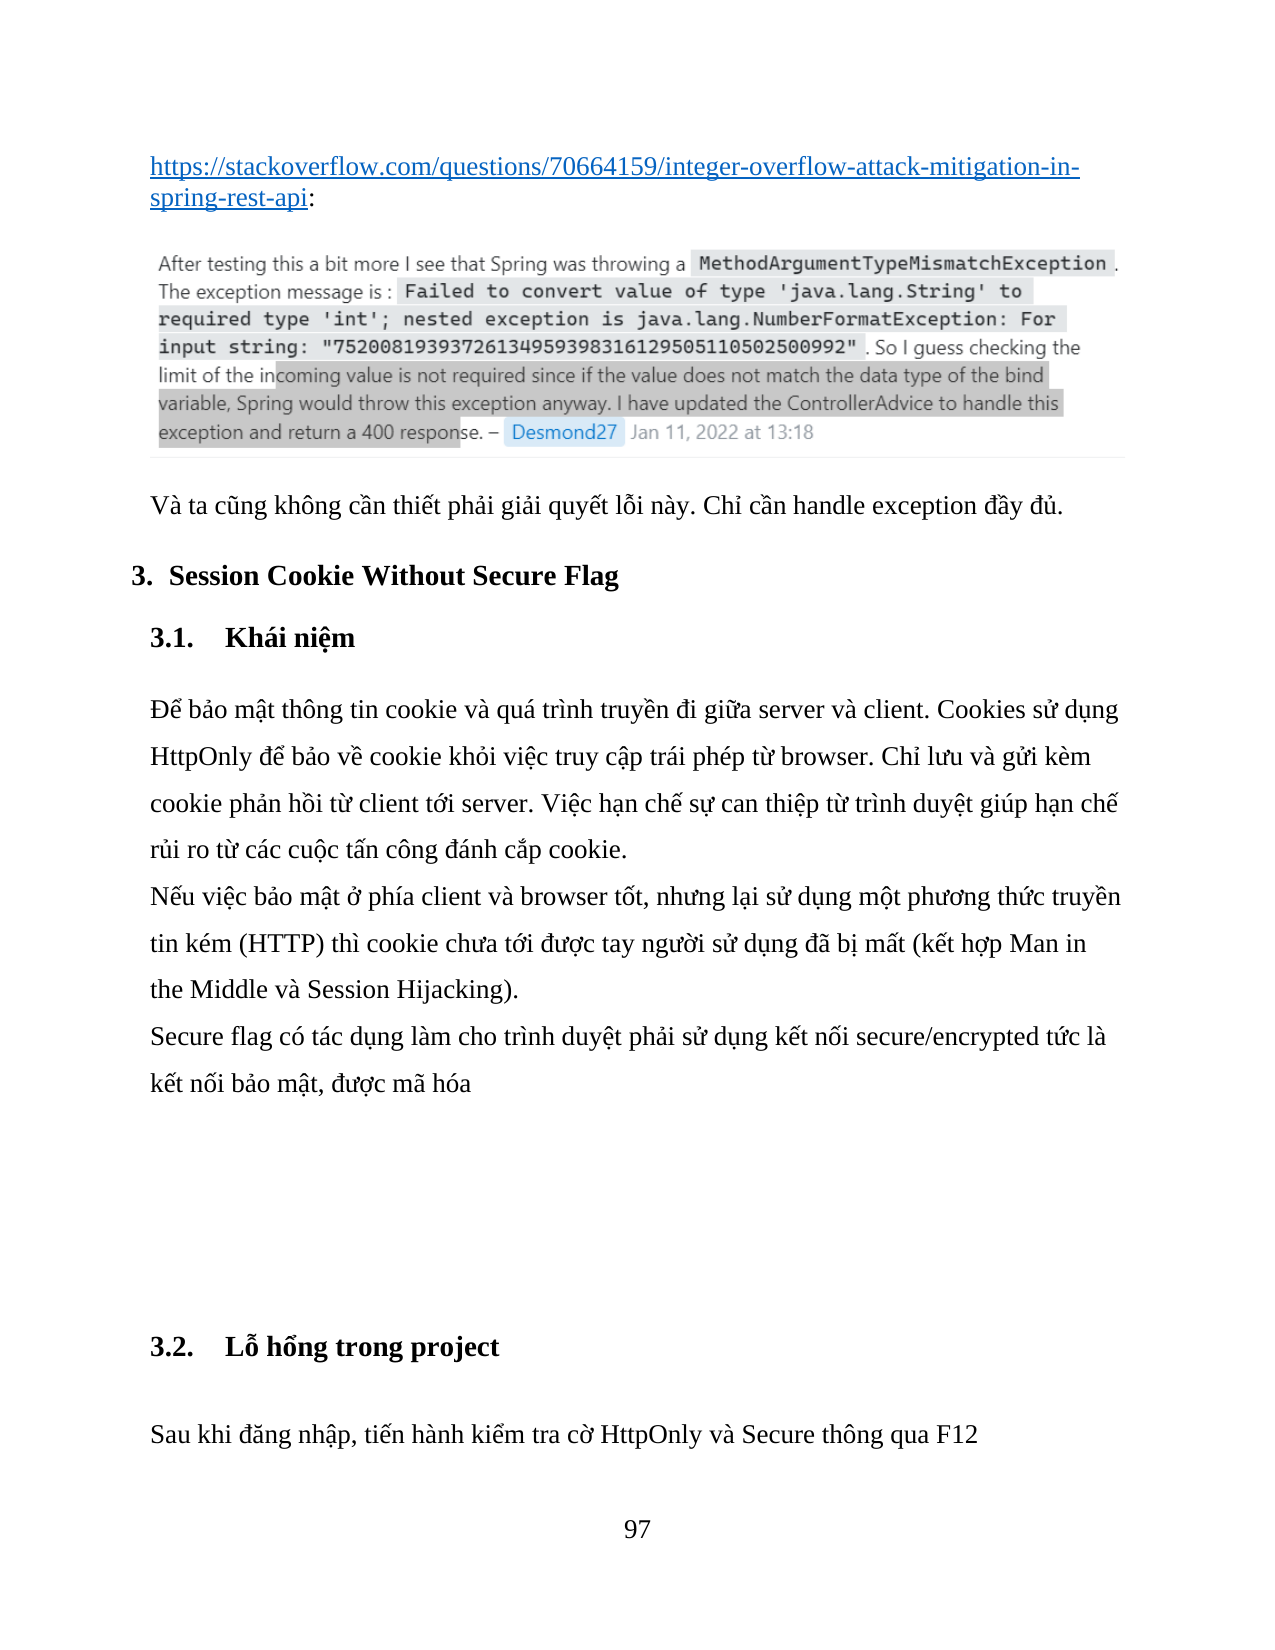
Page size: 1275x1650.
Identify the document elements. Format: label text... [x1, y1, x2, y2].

subtitle Session Cookie Without Secure Flag [131, 558, 1125, 591]
subtitle Khái niệm [150, 621, 1125, 654]
picture [150, 243, 1125, 458]
text Và ta cũng không cần thiết phải giải quyết lỗi này. Chỉ cần handle exception đầy đủ. [150, 489, 1125, 520]
text Sau khi đăng nhập, tiến hành kiểm tra cờ HttpOnly và Secure thông qua F12 [150, 1418, 1125, 1449]
subtitle Lỗ hổng trong project [150, 1329, 1125, 1363]
text Nếu việc bảo mật ở phía client và browser tốt, nhưng lại sử dụng một phương thức truyền tin kém (HTTP) thì cookie chưa tới được tay người sử dụng đã bị mất (kết hợp Man in the Middle và Session Hijacking). [150, 880, 1125, 1005]
text Secure flag có tác dụng làm cho trình duyệt phải sử dụng kết nối secure/encrypted tức là kết nối bảo mật, được mã hóa [150, 1020, 1125, 1098]
text Để bảo mật thông tin cookie và quá trình truyền đi giữa server và client. Cookies sử dụng HttpOnly để bảo về cookie khỏi việc truy cập trái phép từ browser. Chỉ lưu và gửi kèm cookie phản hồi từ client tới server. Việc hạn chế sự can thiệp từ trình duyệt giúp hạn chế rủi ro từ các cuộc tấn công đánh cắp cookie. [150, 693, 1125, 865]
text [150, 150, 1125, 212]
